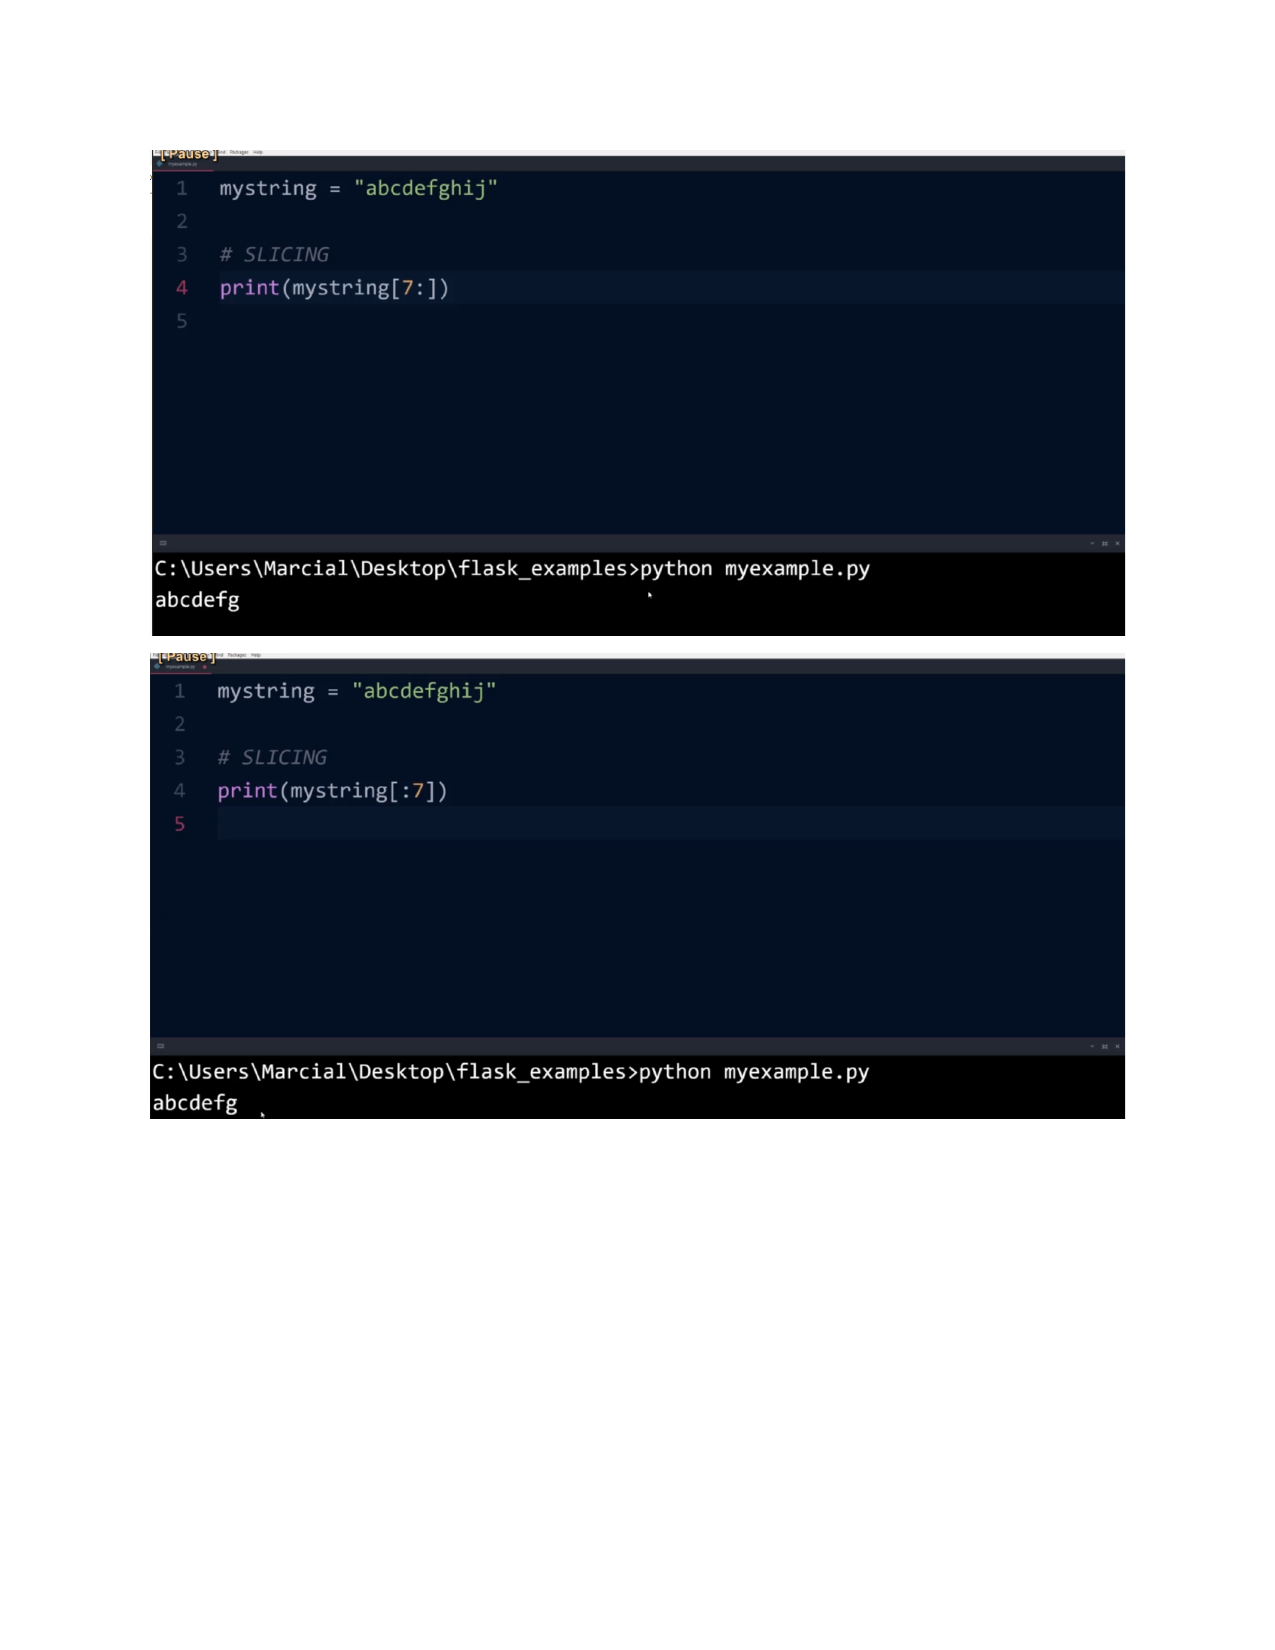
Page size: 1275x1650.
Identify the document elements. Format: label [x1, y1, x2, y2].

picture [150, 653, 1125, 1119]
picture [150, 150, 1125, 636]
